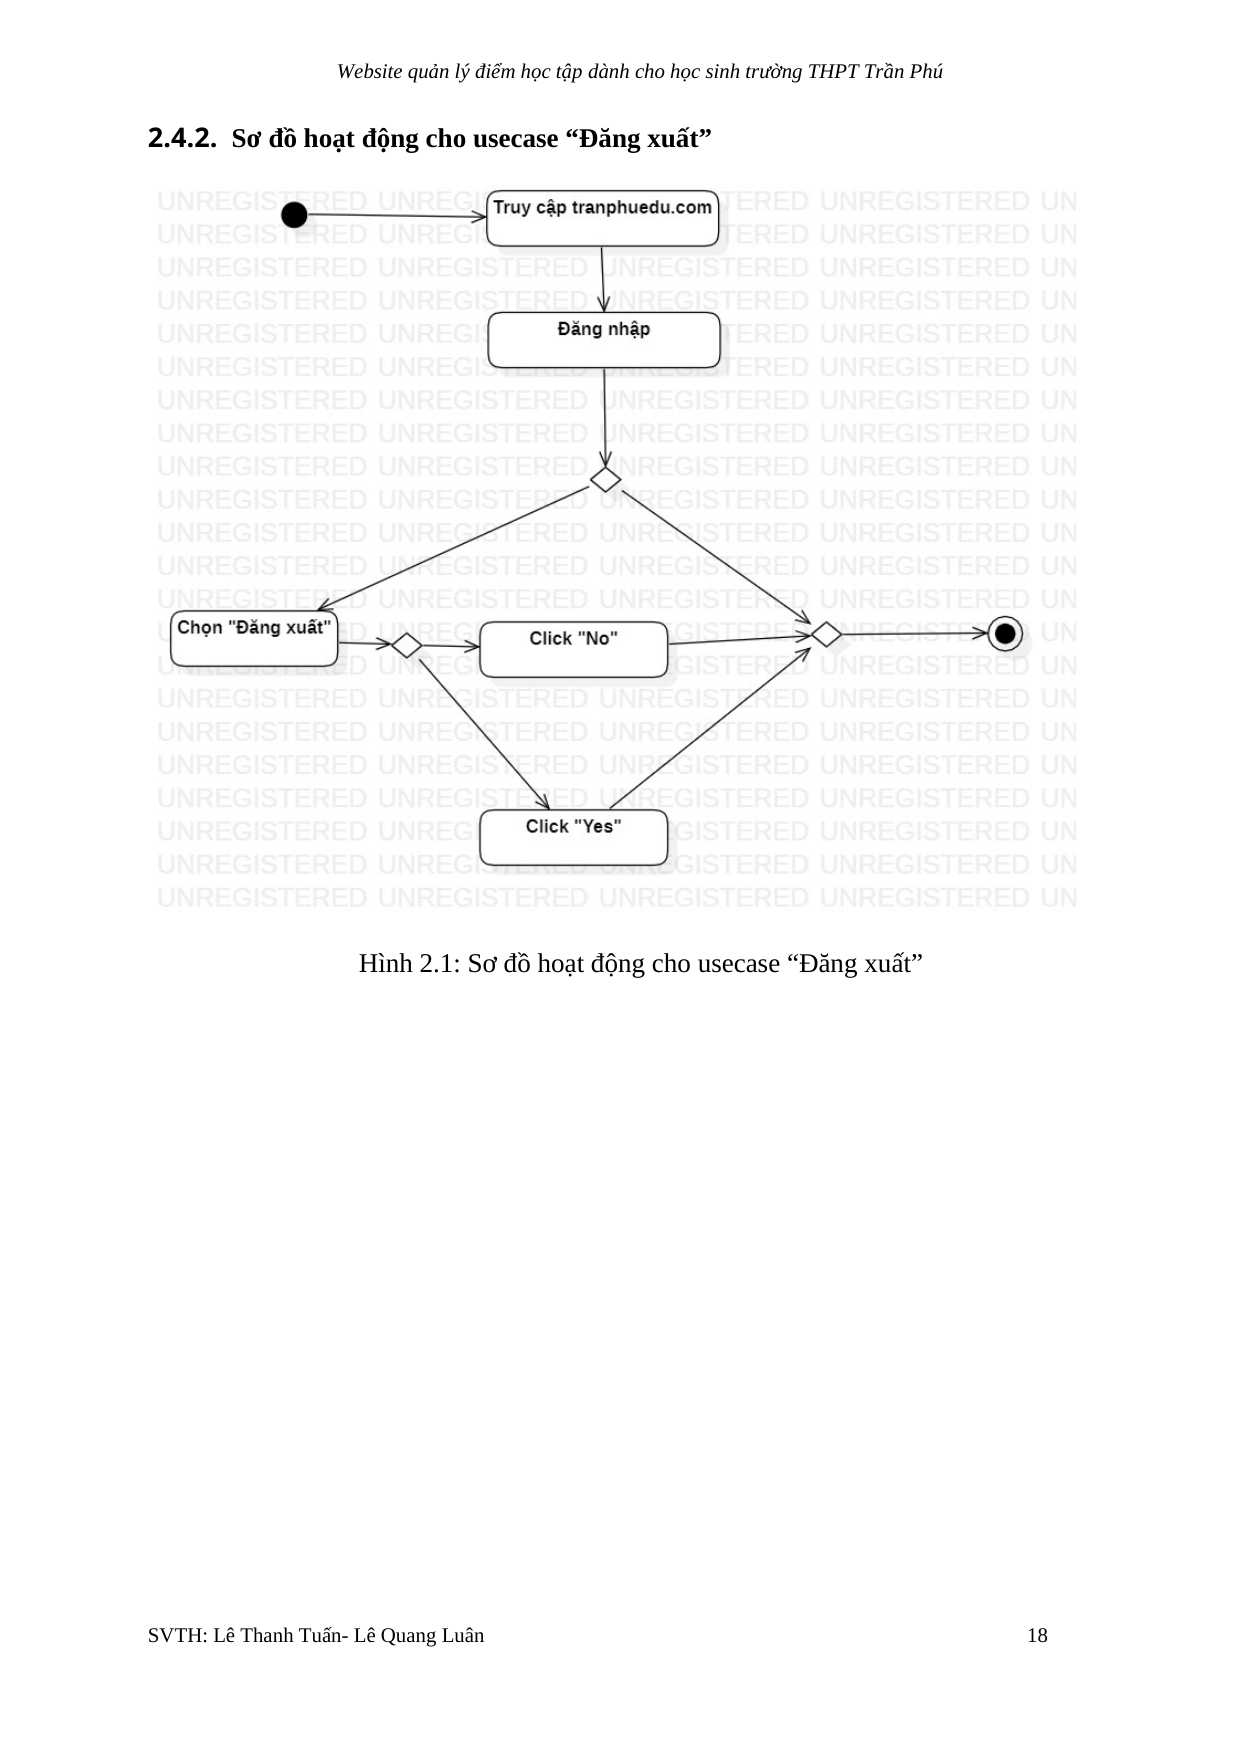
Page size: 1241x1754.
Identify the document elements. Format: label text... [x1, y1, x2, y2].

picture [157, 177, 1077, 920]
subtitle Sơ đồ hoạt động cho usecase “Đăng xuất” [148, 118, 1134, 155]
subtitle Sơ đồ hoạt động cho usecase “Đăng xuất” [148, 947, 1134, 978]
